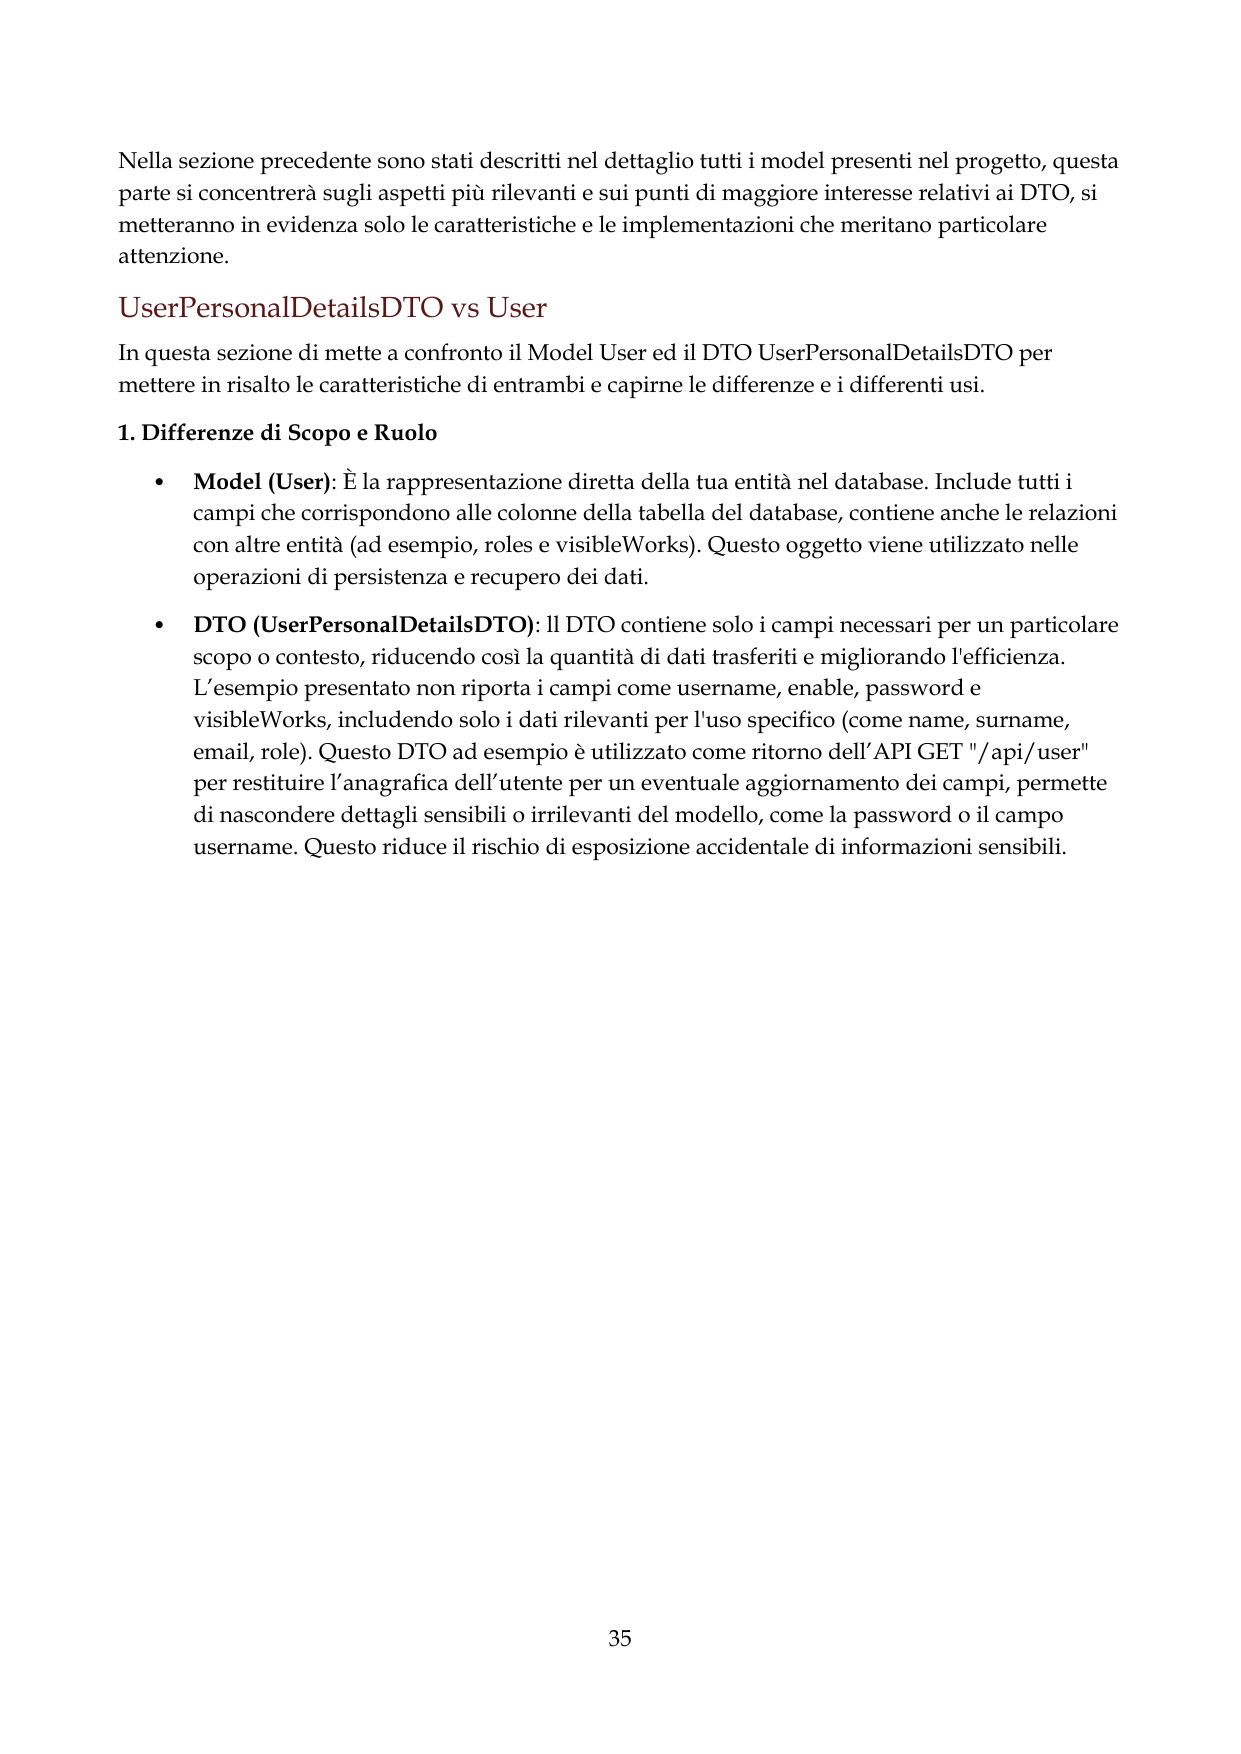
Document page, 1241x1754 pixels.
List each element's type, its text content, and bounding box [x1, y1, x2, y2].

list Model (User): È la rappresentazione diretta della tua entità nel database. Include tutti i campi che corrispondono alle colonne della tabella del database, contiene anche le relazioni con altre entità (ad esempio, roles e visibleWorks). Questo oggetto viene utilizzato nelle operazioni di persistenza e recupero dei dati. [156, 468, 1122, 591]
subtitle UserPersonalDetailsDTO vs User [118, 291, 1122, 326]
list DTO (UserPersonalDetailsDTO): ll DTO contiene solo i campi necessari per un particolare scopo o contesto, riducendo così la quantità di dati trasferiti e migliorando l'efficienza. L’esempio presentato non riporta i campi come username, enable, password e visibleWorks, includendo solo i dati rilevanti per l'uso specifico (come name, surname, email, role). Questo DTO ad esempio è utilizzato come ritorno dell’API GET "/api/user" per restituire l’anagrafica dell’utente per un eventuale aggiornamento dei campi, permette di nascondere dettagli sensibili o irrilevanti del modello, come la password o il campo username. Questo riduce il rischio di esposizione accidentale di informazioni sensibili. [156, 611, 1122, 861]
text In questa sezione di mette a confronto il Model User ed il DTO UserPersonalDetailsDTO per mettere in risalto le caratteristiche di entrambi e capirne le differenze e i differenti usi. [118, 340, 1122, 399]
text 1. Differenze di Scopo e Ruolo [118, 420, 1122, 447]
text Nella sezione precedente sono stati descritti nel dettaglio tutti i model presenti nel progetto, questa parte si concentrerà sugli aspetti più rilevanti e sui punti di maggiore interesse relativi ai DTO, si metteranno in evidenza solo le caratteristiche e le implementazioni che meritano particolare attenzione. [118, 148, 1122, 270]
